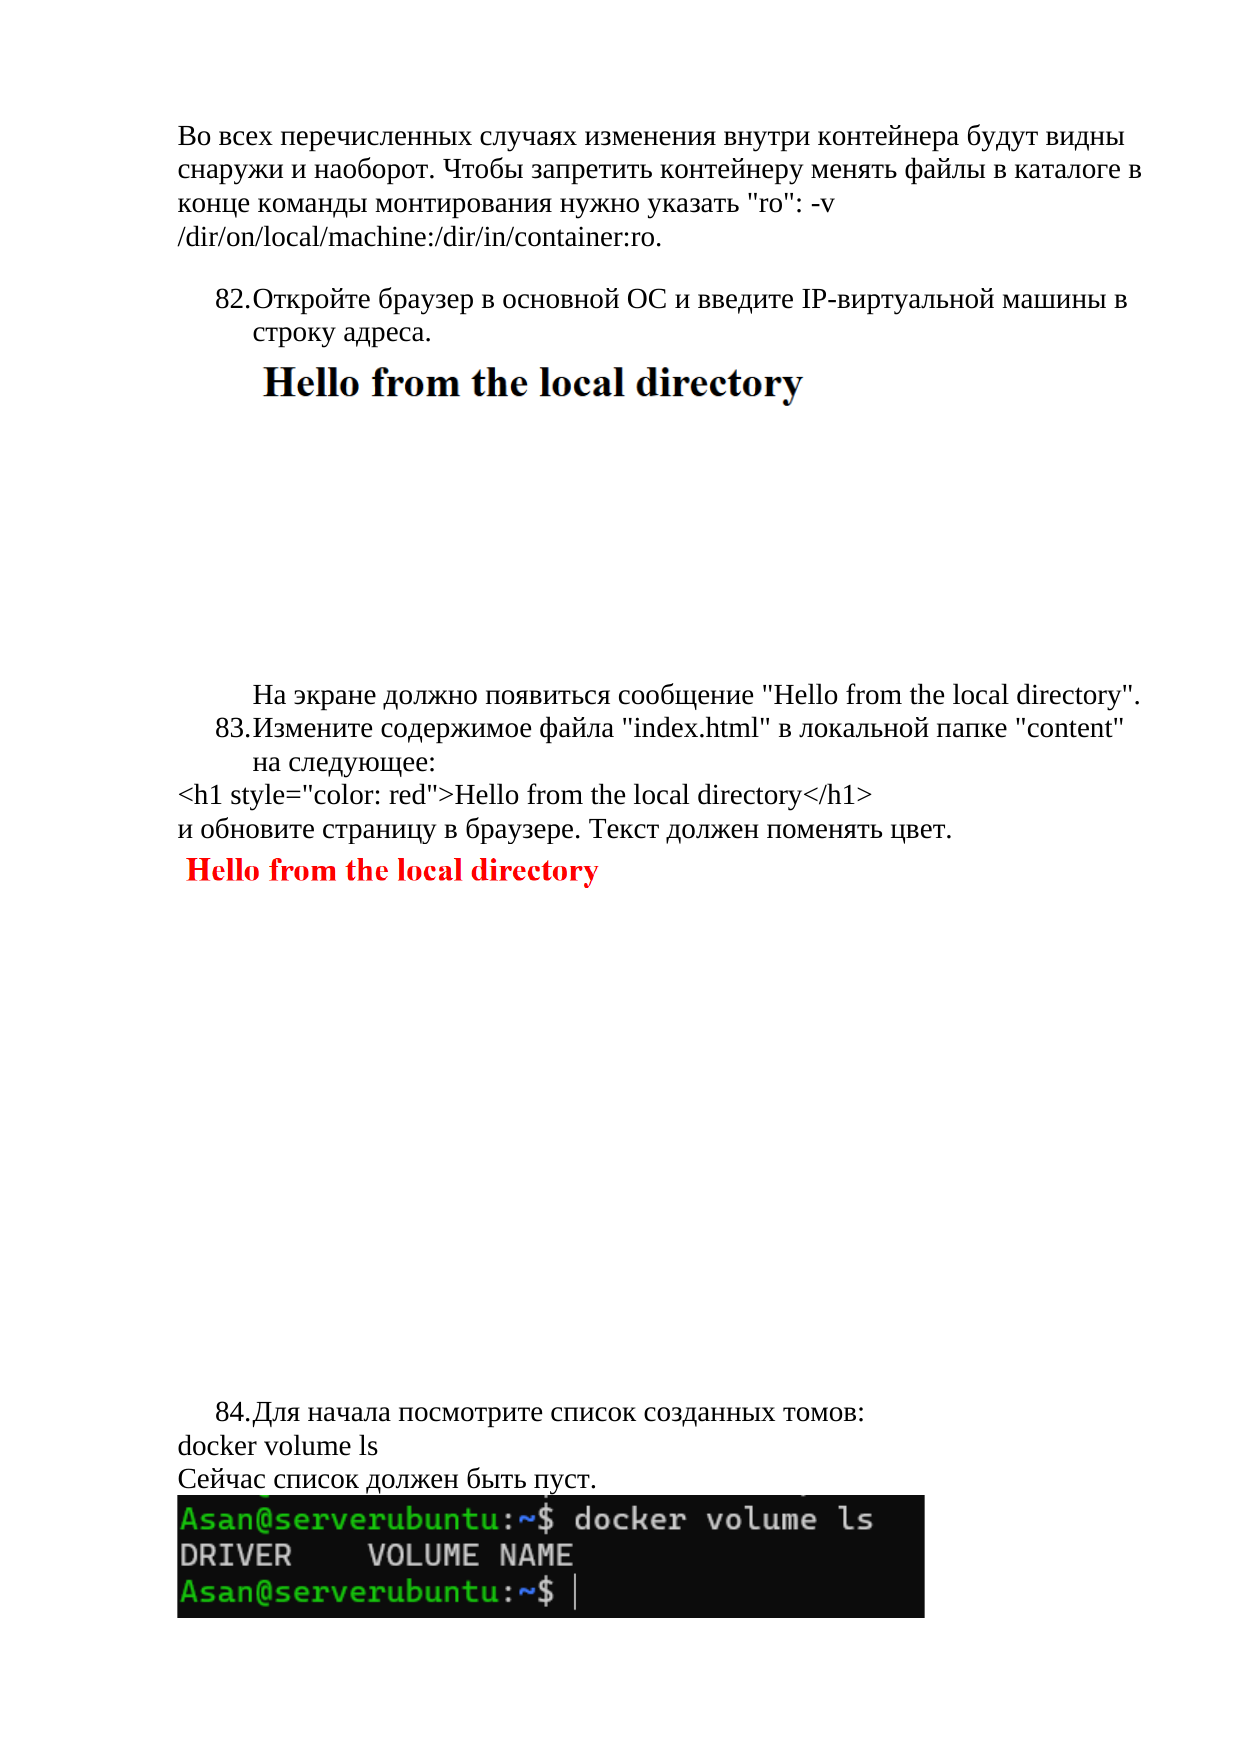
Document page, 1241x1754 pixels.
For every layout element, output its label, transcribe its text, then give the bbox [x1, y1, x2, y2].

list Измените содержимое файла "index.html" в локальной папке "content" на следующее: [215, 710, 1152, 777]
picture [252, 348, 1226, 677]
text <h1 style="color: red">Hello from the local directory</h1> [177, 777, 1152, 811]
text Во всех перечисленных случаях изменения внутри контейнера будут видны снаружи и наоборот. Чтобы запретить контейнеру менять файлы в каталоге в конце команды монтирования нужно указать "ro": -v /dir/on/local/machine:/dir/in/container:ro. [177, 118, 1152, 281]
picture [177, 844, 1150, 1395]
picture [177, 1495, 925, 1618]
list Для начала посмотрите список созданных томов: [215, 1394, 1152, 1428]
text docker volume ls [177, 1428, 1152, 1462]
text и обновите страницу в браузере. Текст должен поменять цвет. [177, 811, 1152, 844]
